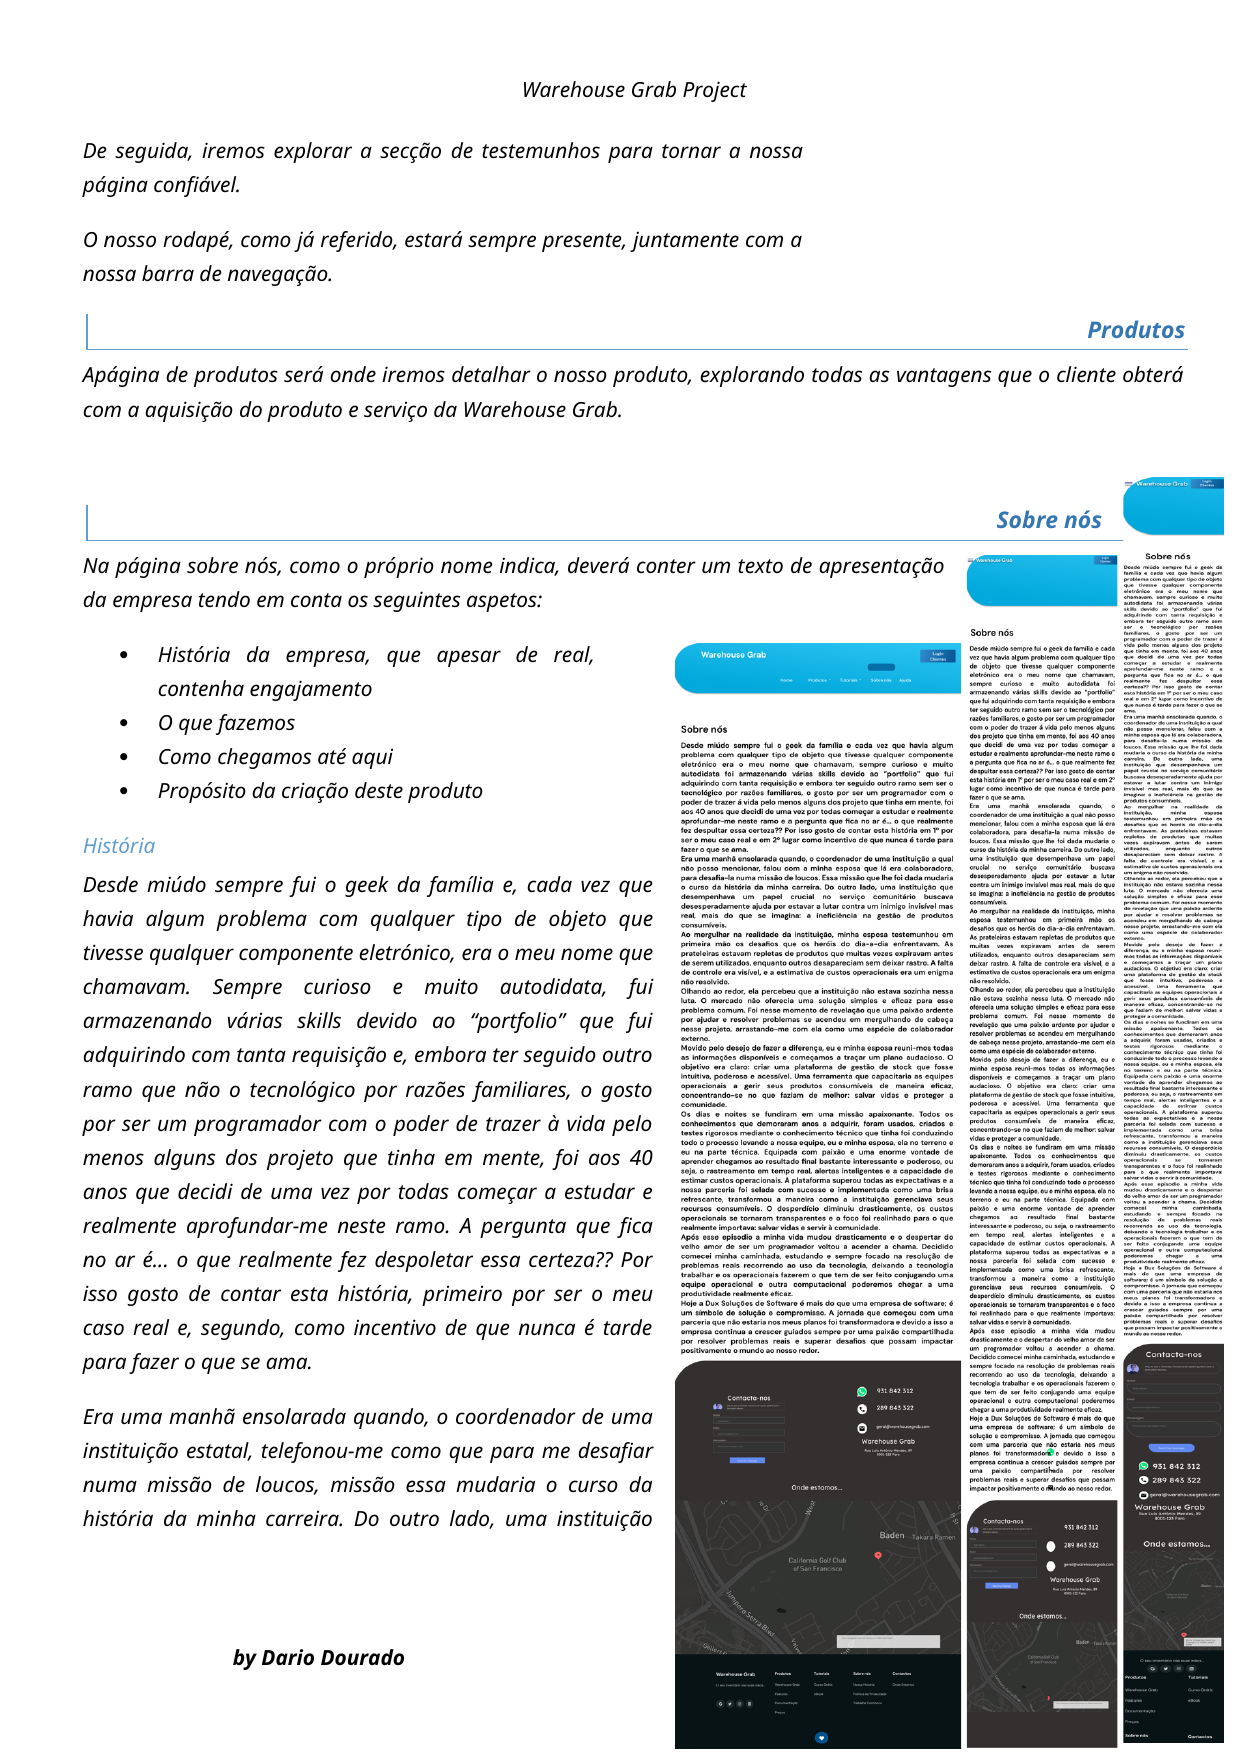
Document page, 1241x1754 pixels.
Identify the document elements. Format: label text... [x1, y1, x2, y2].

list Como chegamos até aqui [120, 742, 598, 771]
list História da empresa, que apesar de real, contenha engajamento [120, 640, 598, 703]
subtitle Produtos [88, 314, 1188, 349]
list Propósito da criação deste produto [120, 777, 598, 805]
picture [673, 643, 961, 1745]
subtitle Sobre nós [86, 504, 1121, 540]
list O que fazemos [120, 708, 598, 737]
text De seguida, iremos explorar a secção de testemunhos para tornar a nossa página confiável. [83, 136, 806, 198]
text Apágina de produtos será onde iremos detalhar o nosso produto, explorando todas as vantagens que o cliente obterá com a aquisição do produto e serviço da Warehouse Grab. [83, 361, 1188, 423]
picture [1121, 477, 1224, 1740]
subtitle História [83, 831, 673, 860]
text Desde miúdo sempre fui o geek da família e, cada vez que havia algum problema com qualquer tipo de objeto que tivesse qualquer componente eletrónico, era o meu nome que chamavam. Sempre curioso e muito autodidata, fui armazenando várias skills devido ao “portfolio” que fui adquirindo com tanta requisição e, embora ter seguido outro ramo que não o tecnológico por razões familiares, o gosto por ser um programador com o poder de trazer à vida pelo menos alguns dos projeto que tinha em mente, foi aos 40 anos que decidi de uma vez por todas começar a estudar e realmente aprofundar-me neste ramo. A pergunta que fica no ar é... o que realmente fez despoletar essa certeza?? Por isso gosto de contar esta história, primeiro por ser o meu caso real e, segundo, como incentivo de que nunca é tarde para fazer o que se ama. [961, 870, 1121, 1307]
text Na página sobre nós, como o próprio nome indica, deverá conter um texto de apresentação da empresa tendo em conta os seguintes aspetos: [83, 551, 1121, 614]
subtitle História [961, 831, 1121, 860]
text O nosso rodapé, como já referido, estará sempre presente, juntamente com a nossa barra de navegação. [83, 225, 806, 287]
text Desde miúdo sempre fui o geek da família e, cada vez que havia algum problema com qualquer tipo de objeto que tivesse qualquer componente eletrónico, era o meu nome que chamavam. Sempre curioso e muito autodidata, fui armazenando várias skills devido ao “portfolio” que fui adquirindo com tanta requisição e, embora ter seguido outro ramo que não o tecnológico por razões familiares, o gosto por ser um programador com o poder de trazer à vida pelo menos alguns dos projeto que tinha em mente, foi aos 40 anos que decidi de uma vez por todas começar a estudar e realmente aprofundar-me neste ramo. A pergunta que fica no ar é... o que realmente fez despoletar essa certeza?? Por isso gosto de contar esta história, primeiro por ser o meu caso real e, segundo, como incentivo de que nunca é tarde para fazer o que se ama. [83, 870, 673, 1307]
